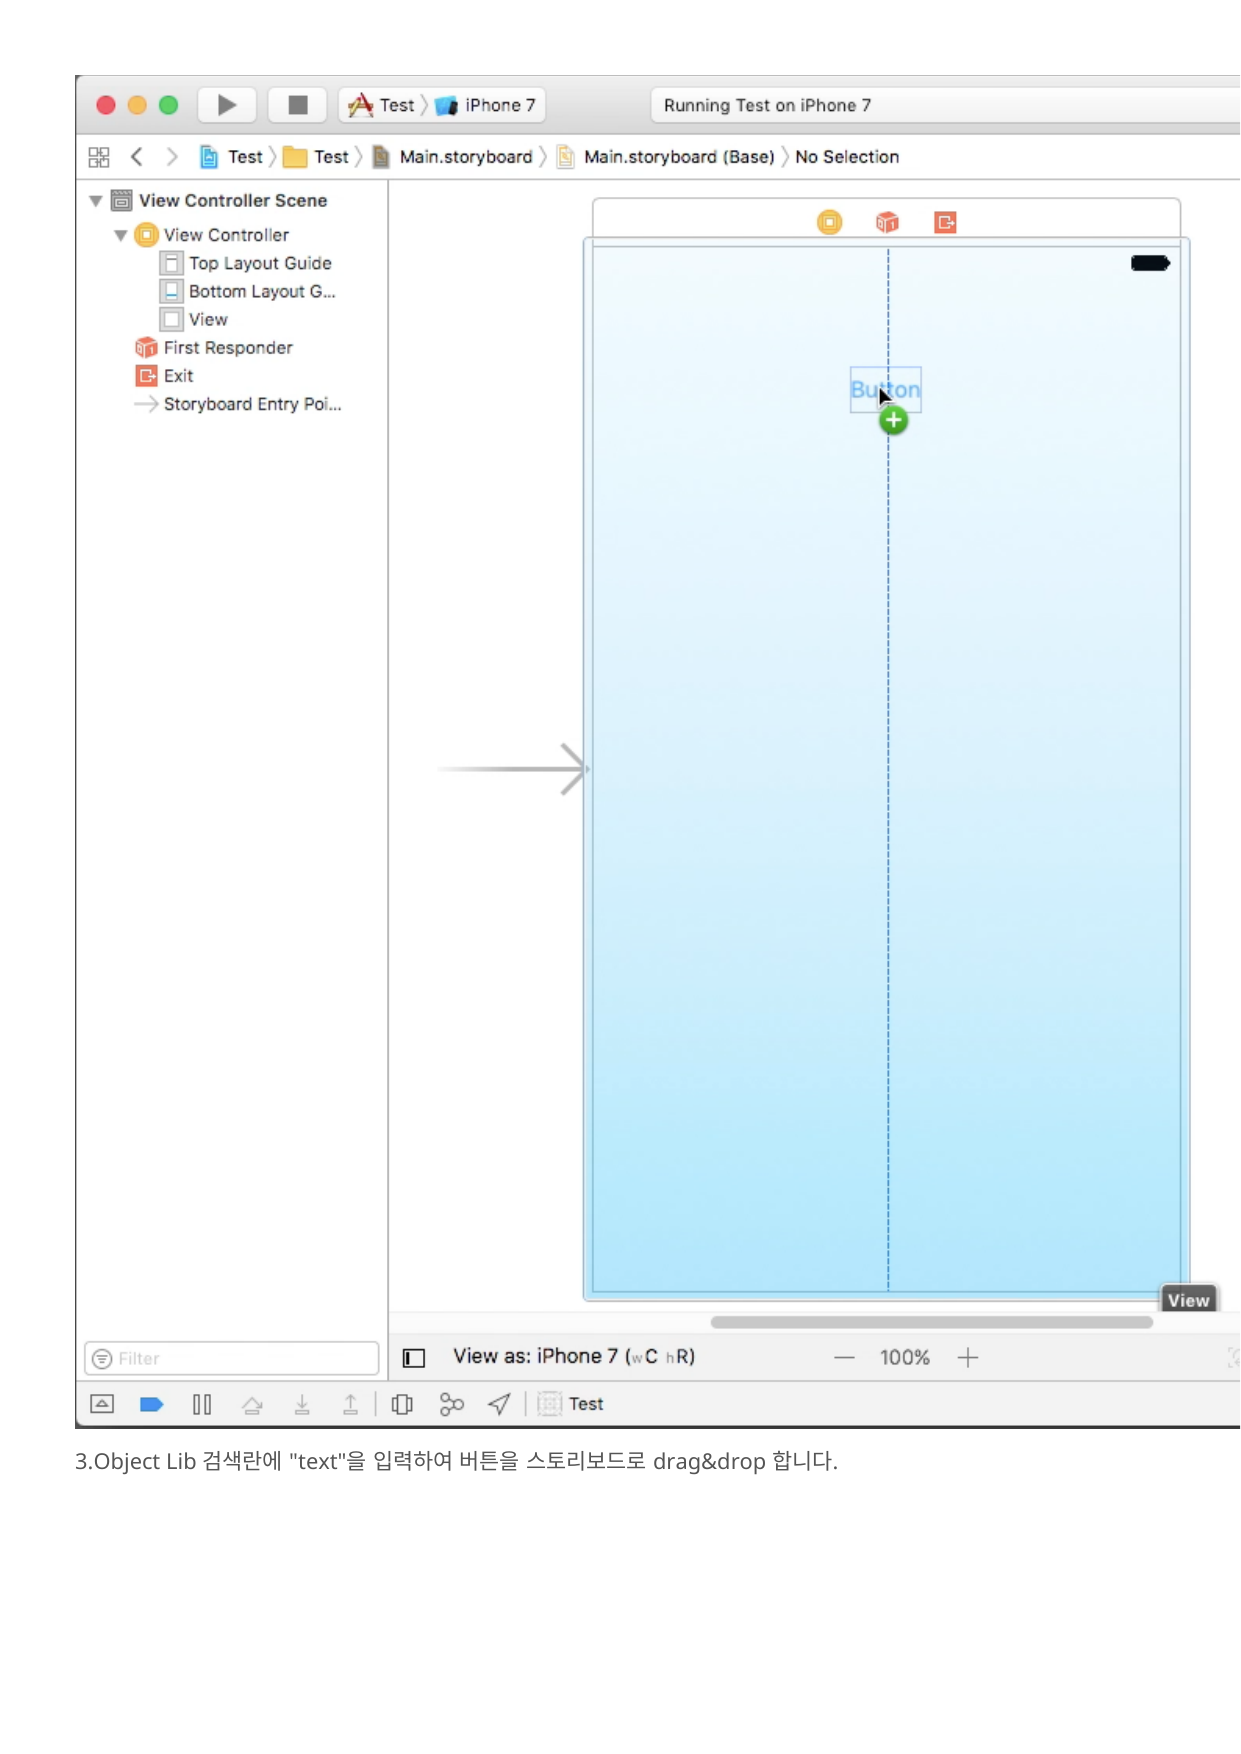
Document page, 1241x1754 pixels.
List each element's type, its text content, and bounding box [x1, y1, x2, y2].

picture [75, 75, 1241, 1429]
text 3.Object Lib 검색란에 "text"을 입력하여 버튼을 스토리보드로 drag&drop 합니다. [75, 1444, 1165, 1476]
